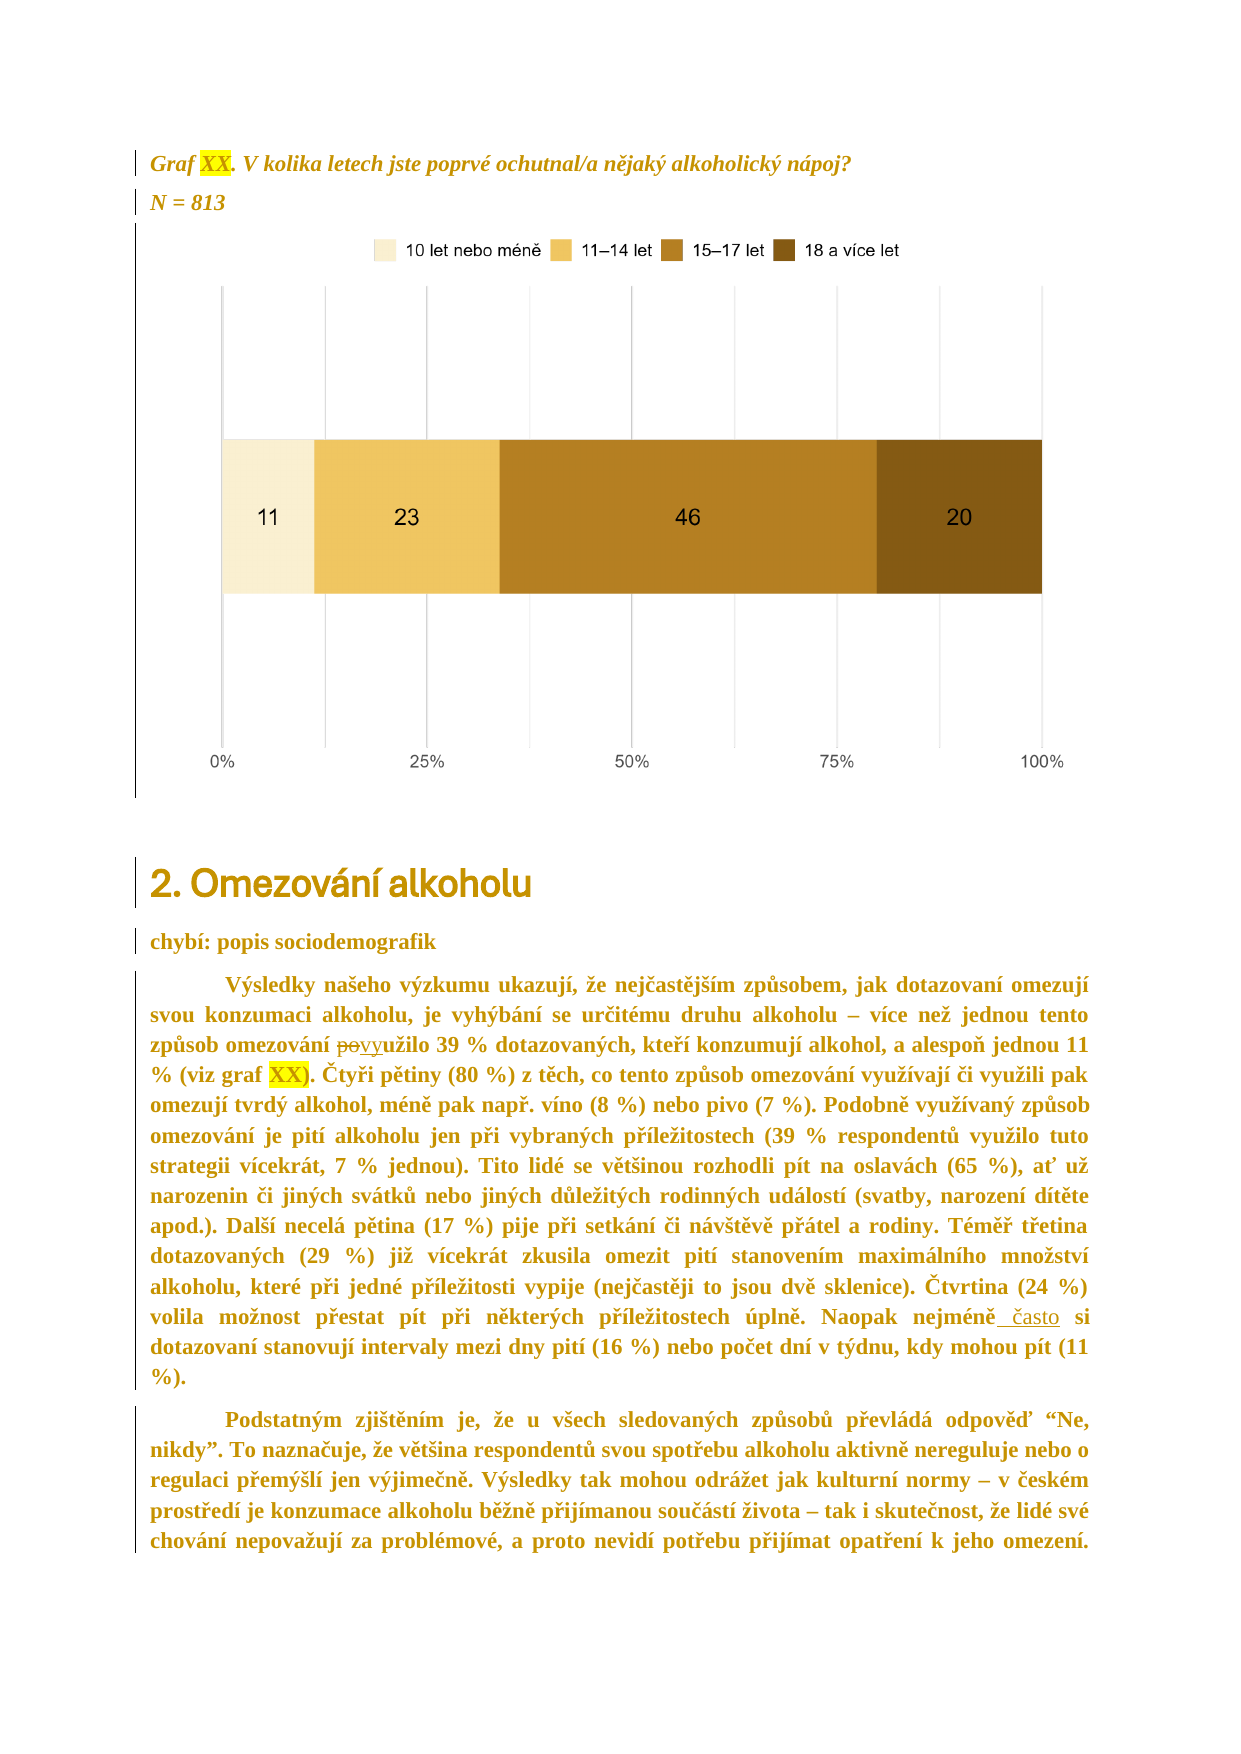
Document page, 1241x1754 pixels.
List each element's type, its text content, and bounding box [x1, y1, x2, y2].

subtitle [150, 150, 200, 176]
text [150, 1406, 1090, 1553]
subtitle Graf XX. V kolika letech jste poprvé ochutnal/a nějaký alkoholický nápoj? [231, 150, 1090, 176]
text Výsledky našeho výzkumu ukazují, že nejčastějším způsobem, jak dotazovaní omezují svou konzumaci alkoholu, je vyhýbání se určitému druhu alkoholu – více než jednou tento způsob omezování užilo 39 % dotazovaných, kteří konzumují alkohol, a alespoň jednou 11 % (viz graf XX). Čtyři pětiny (80 %) z těch, co tento způsob omezování využívají či využili pak omezují tvrdý alkohol, méně pak např. víno (8 %) nebo pivo (7 %). Podobně využívaný způsob omezování je pití alkoholu jen při vybraných příležitostech (39 % respondentů využilo tuto strategii vícekrát, 7 % jednou). Tito lidé se většinou rozhodli pít na oslavách (65 %), ať už narozenin či jiných svátků nebo jiných důležitých rodinných událostí (svatby, narození dítěte apod.). Další necelá pětina (17 %) pije při setkání či návštěvě přátel a rodiny. Téměř třetina dotazovaných (29 %) již vícekrát zkusila omezit pití stanovením maximálního množství alkoholu, které při jedné příležitosti vypije (nejčastěji to jsou dvě sklenice). Čtvrtina (24 %) volila možnost přestat pít při některých příležitostech úplně. Naopak nejméně si dotazovaní stanovují intervaly mezi dny pití (16 %) nebo počet dní v týdnu, kdy mohou pít (11 %). [150, 971, 1090, 1390]
text chybí: popis sociodemografik [150, 928, 1090, 954]
subtitle 2. Omezování alkoholu [150, 857, 1090, 908]
picture [150, 222, 1091, 798]
subtitle N = 813 [150, 188, 1090, 215]
